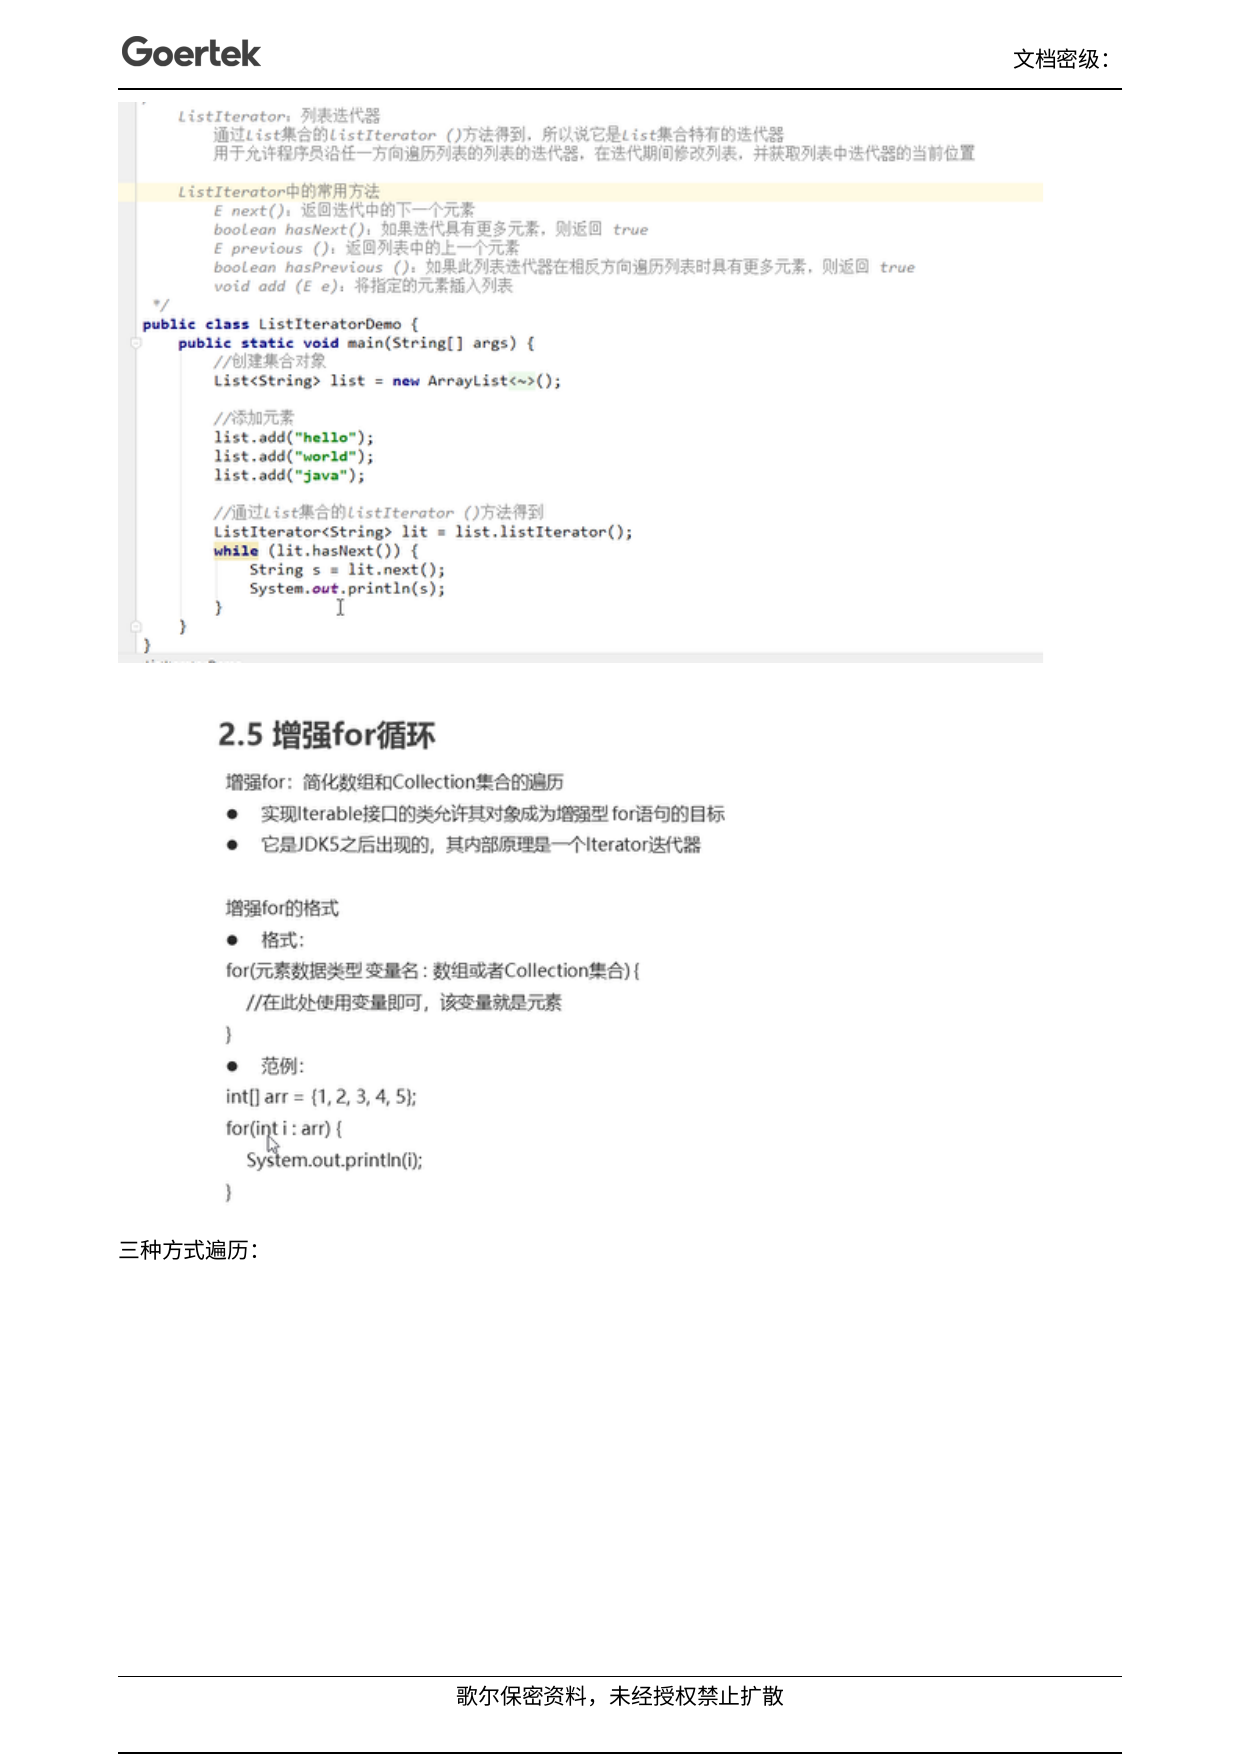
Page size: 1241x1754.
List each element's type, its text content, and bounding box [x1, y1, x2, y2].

picture [118, 700, 1065, 1212]
text 三种方式遍历： [118, 1233, 1122, 1266]
picture [118, 32, 267, 70]
picture [118, 102, 1044, 663]
